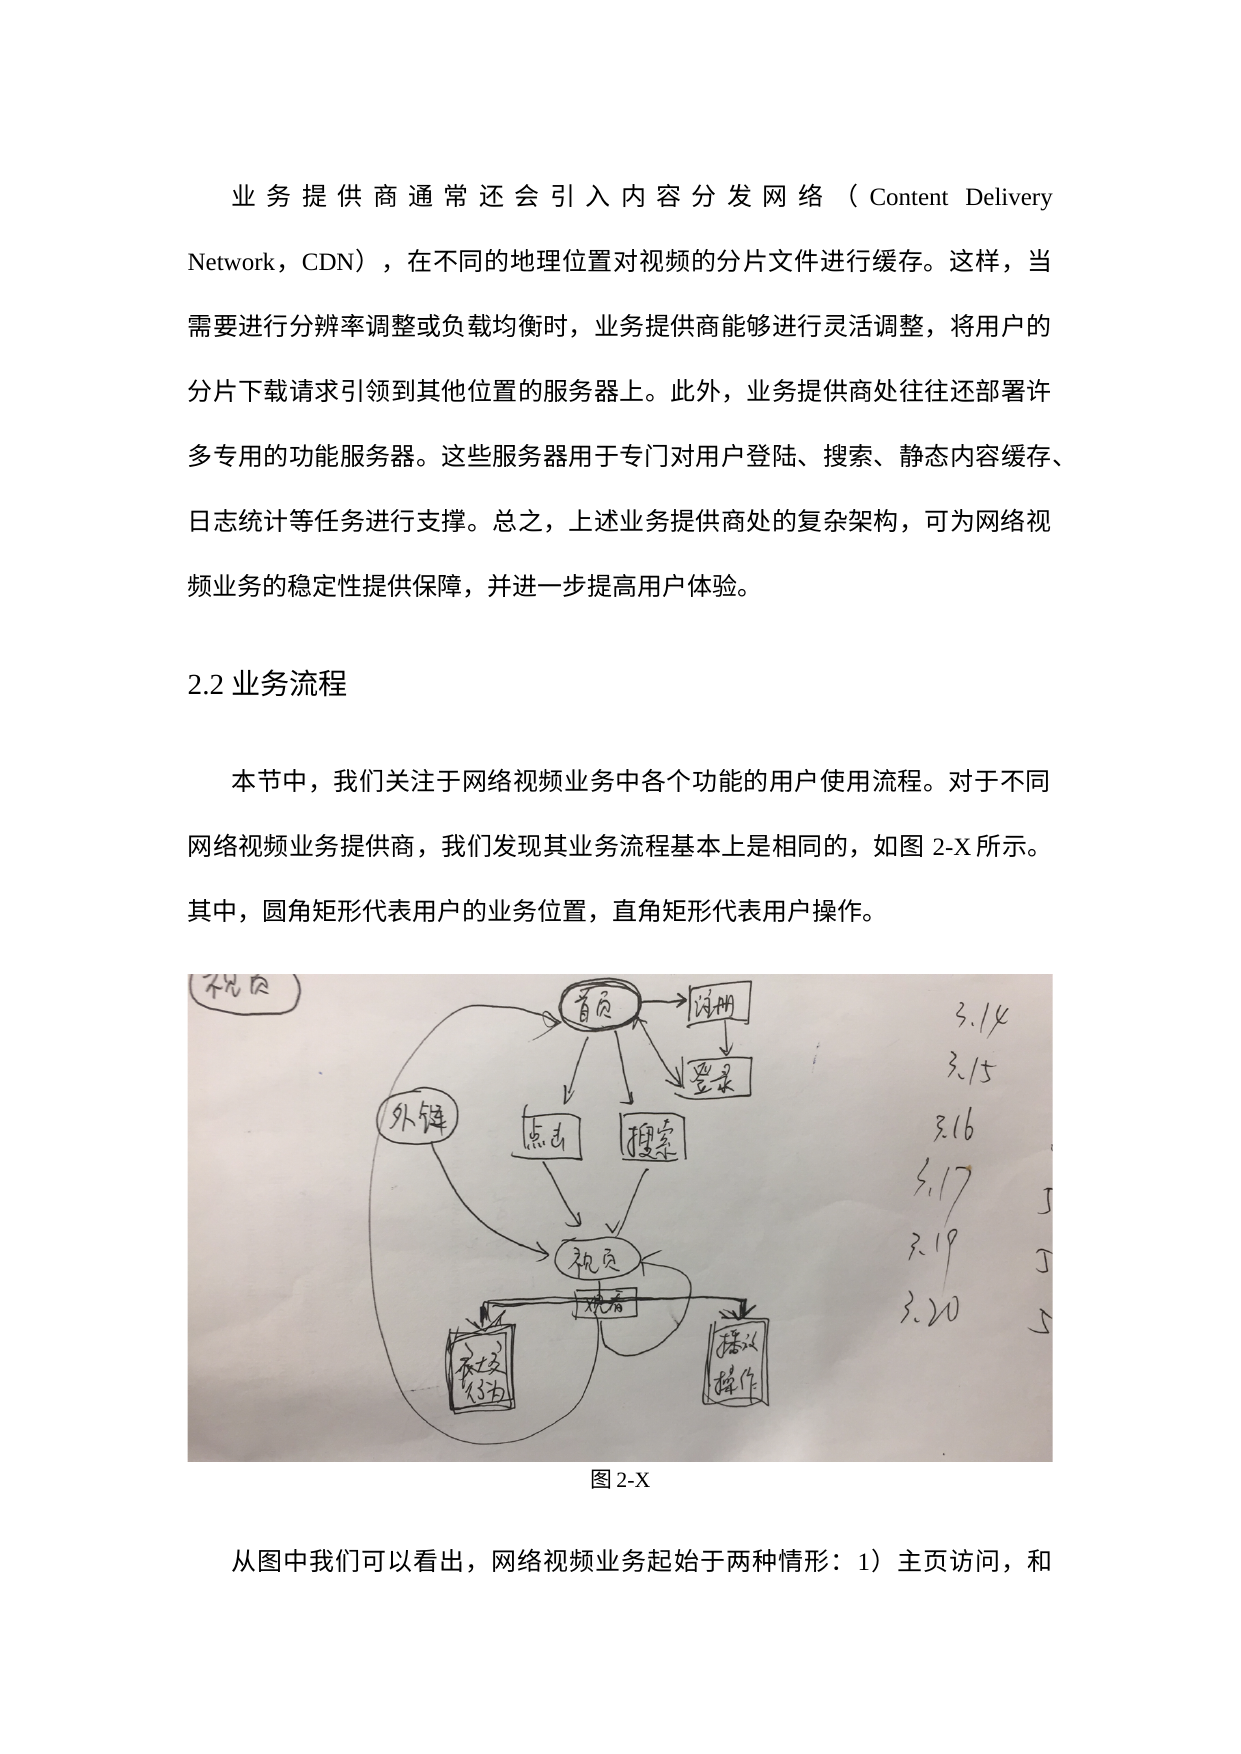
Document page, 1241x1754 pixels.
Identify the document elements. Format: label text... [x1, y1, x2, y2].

text 图2-X [187, 1462, 1053, 1494]
text 业务提供商通常还会引入内容分发网络（Content Delivery Network，CDN），在不同的地理位置对视频的分片文件进行缓存。这样，当需要进行分辨率调整或负载均衡时，业务提供商能够进行灵活调整，将用户的分片下载请求引领到其他位置的服务器上。此外，业务提供商处往往还部署许多专用的功能服务器。这些服务器用于专门对用户登陆、搜索、静态内容缓存、日志统计等任务进行支撑。总之，上述业务提供商处的复杂架构，可为网络视频业务的稳定性提供保障，并进一步提高用户体验。 [187, 162, 1053, 617]
picture [187, 974, 1053, 1462]
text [187, 1527, 1053, 1592]
text 本节中，我们关注于网络视频业务中各个功能的用户使用流程。对于不同网络视频业务提供商，我们发现其业务流程基本上是相同的，如图2-X所示。其中，圆角矩形代表用户的业务位置，直角矩形代表用户操作。 [187, 747, 1053, 942]
text 业务流程 [187, 649, 1053, 714]
